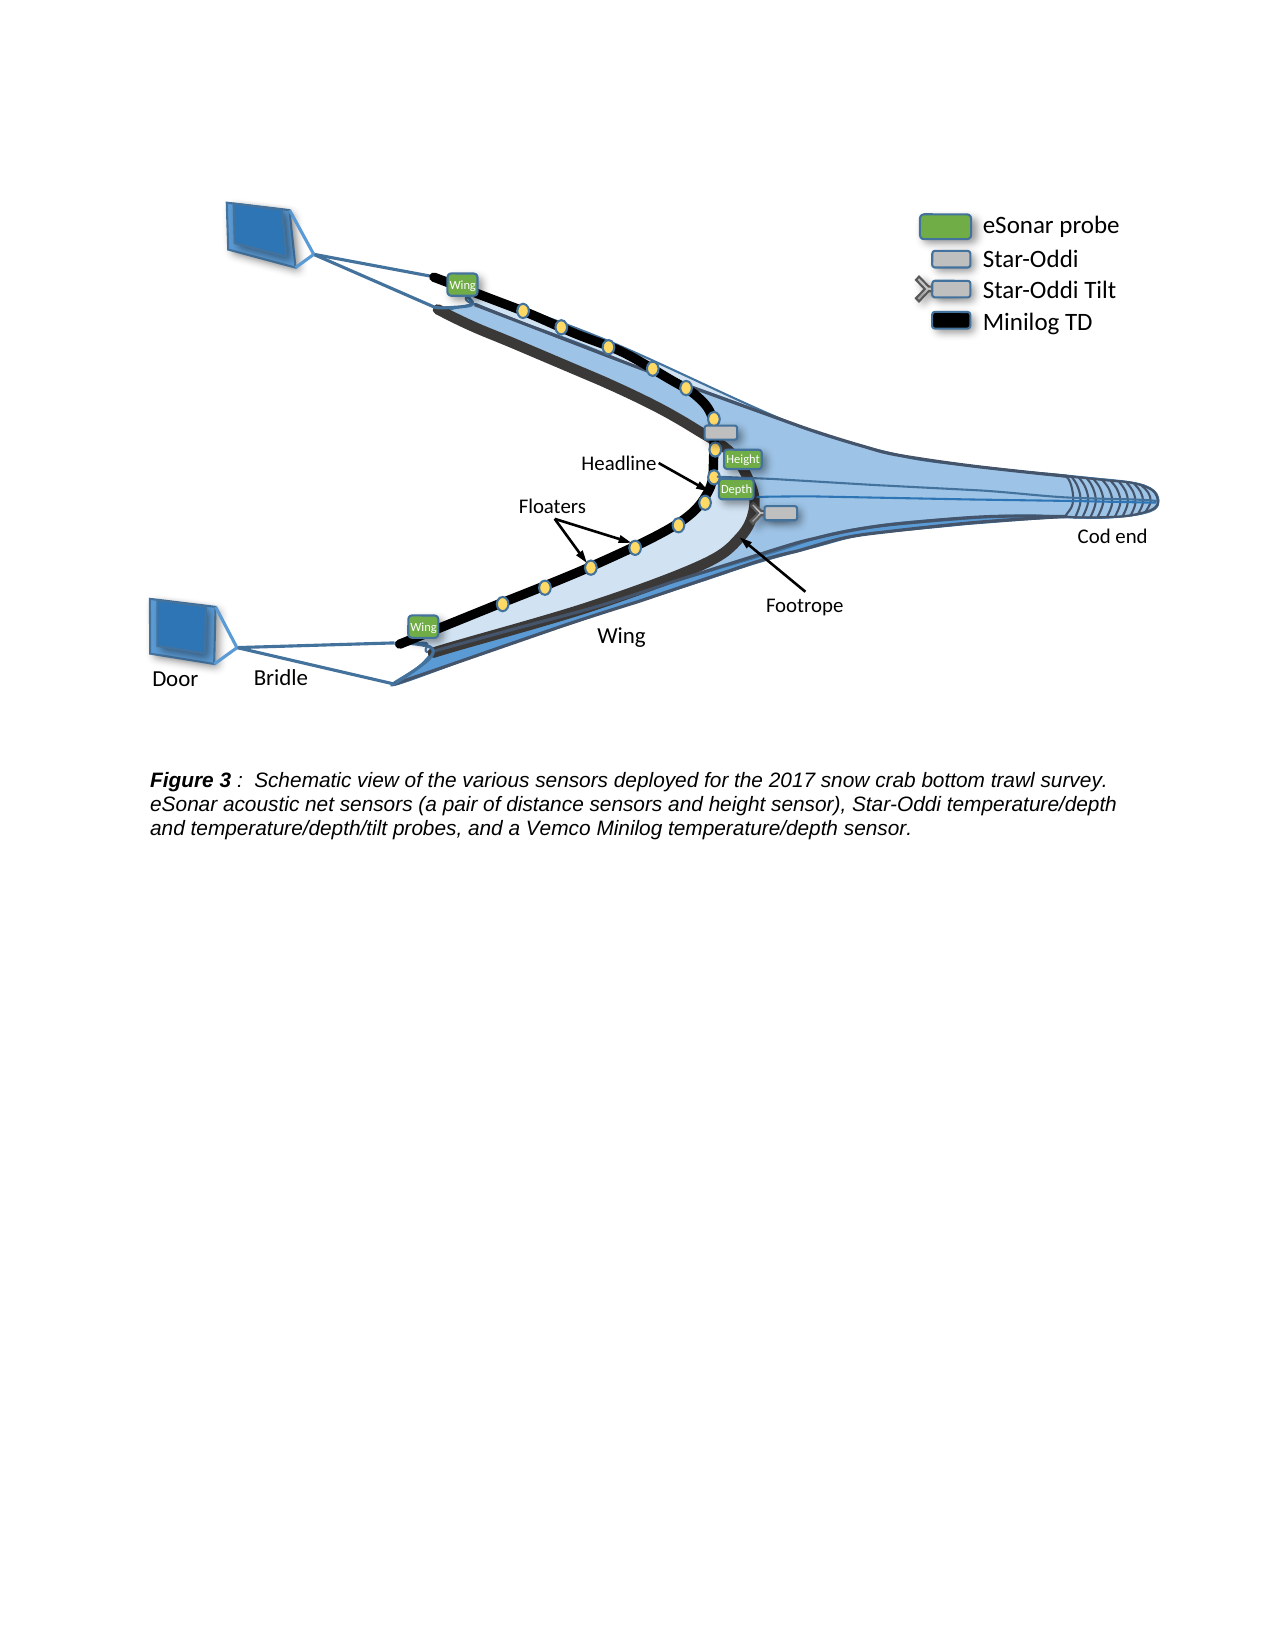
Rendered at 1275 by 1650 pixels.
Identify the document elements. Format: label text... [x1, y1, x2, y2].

text Figure 3 : Schematic view of the various sensors deployed for the 2017 snow crab bottom trawl survey. eSonar acoustic net sensors (a pair of distance sensors and height sensor), Star-Oddi temperature/depth and temperature/depth/tilt probes, and a Vemco Minilog temperature/depth sensor. [150, 768, 1125, 840]
